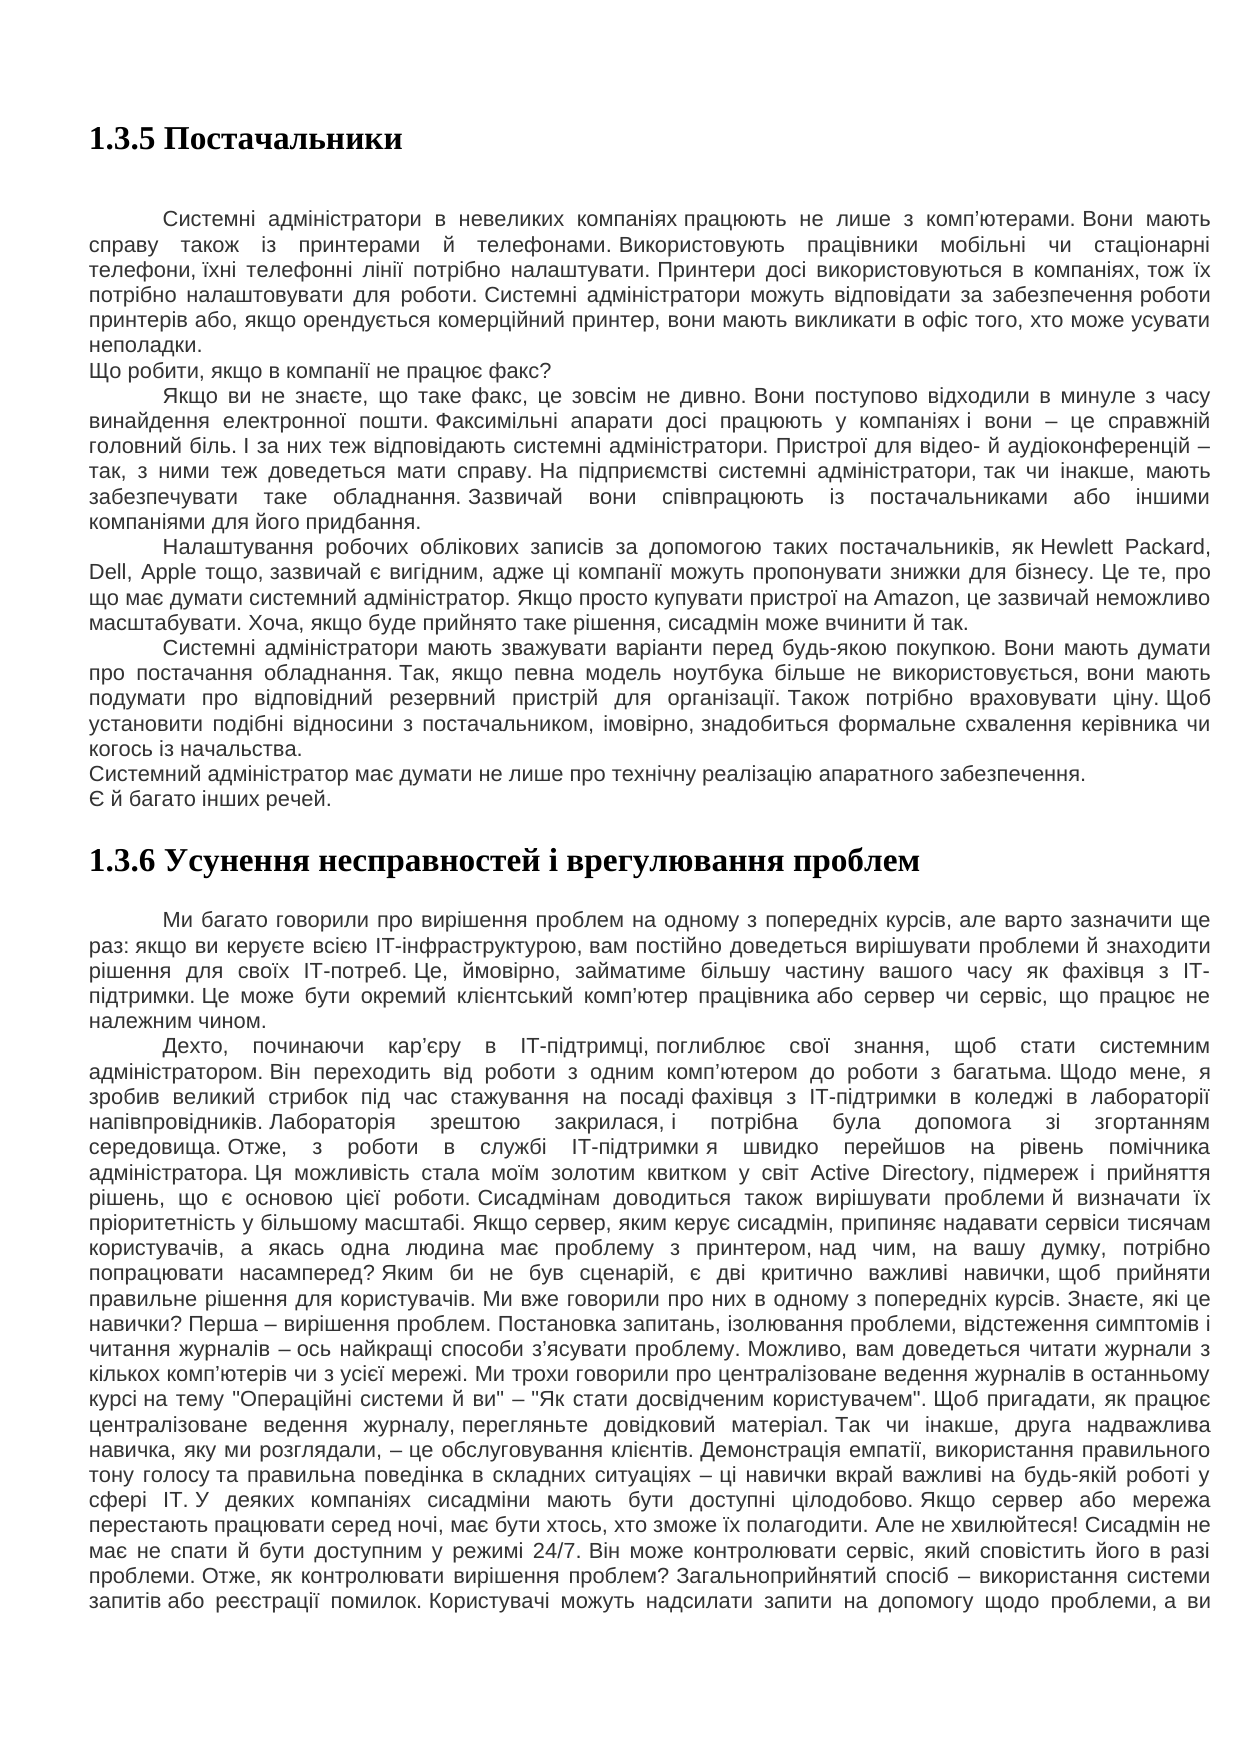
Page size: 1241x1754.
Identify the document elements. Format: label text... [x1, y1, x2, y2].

subtitle Постачальники [89, 118, 1211, 156]
text Системні адміністратори мають зважувати варіанти перед будь-якою покупкою. Вони мають думати про постачання обладнання. Так, якщо певна модель ноутбука більше не використовується, вони мають подумати про відповідний резервний пристрій для організації. Також потрібно враховувати ціну. Щоб установити подібні відносини з постачальником, імовірно, знадобиться формальне схвалення керівника чи когось із начальства. [89, 635, 1211, 761]
text Що робити, якщо в компанії не працює факс? [89, 358, 1211, 383]
text Налаштування робочих облікових записів за допомогою таких постачальників, як Hewlett Packard, Dell, Apple тощо, зазвичай є вигідним, адже ці компанії можуть пропонувати знижки для бізнесу. Це те, про що має думати системний адміністратор. Якщо просто купувати пристрої на Amazon, це зазвичай неможливо масштабувати. Хоча, якщо буде прийнято таке рішення, сисадмін може вчинити й так. [89, 534, 1211, 635]
text Якщо ви не знаєте, що таке факс, це зовсім не дивно. Вони поступово відходили в минуле з часу винайдення електронної пошти. Факсимільні апарати досі працюють у компаніях і вони – це справжній головний біль. І за них теж відповідають системні адміністратори. Пристрої для відео- й аудіоконференцій – так, з ними теж доведеться мати справу. На підприємстві системні адміністратори, так чи інакше, мають забезпечувати таке обладнання. Зазвичай вони співпрацюють із постачальниками або іншими компаніями для його придбання. [89, 383, 1211, 534]
text Системний адміністратор має думати не лише про технічну реалізацію апаратного забезпечення. [89, 761, 1211, 786]
text Є й багато інших речей. [89, 786, 1211, 811]
text Ми багато говорили про вирішення проблем на одному з попередніх курсів, але варто зазначити ще раз: якщо ви керуєте всією ІТ-інфраструктурою, вам постійно доведеться вирішувати проблеми й знаходити рішення для своїх ІТ-потреб. Це, ймовірно, займатиме більшу частину вашого часу як фахівця з ІТ-підтримки. Це може бути окремий клієнтський комп’ютер працівника або сервер чи сервіс, що працює не належним чином. [89, 907, 1211, 1033]
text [89, 1033, 1211, 1613]
text Системні адміністратори в невеликих компаніях працюють не лише з комп’ютерами. Вони мають справу також із принтерами й телефонами. Використовують працівники мобільні чи стаціонарні телефони, їхні телефонні лінії потрібно налаштувати. Принтери досі використовуються в компаніях, тож їх потрібно налаштовувати для роботи. Системні адміністратори можуть відповідати за забезпечення роботи принтерів або, якщо орендується комерційний принтер, вони мають викликати в офіс того, хто може усувати неполадки. [89, 206, 1211, 358]
subtitle Усунення несправностей і врегулювання проблем [89, 841, 1211, 879]
